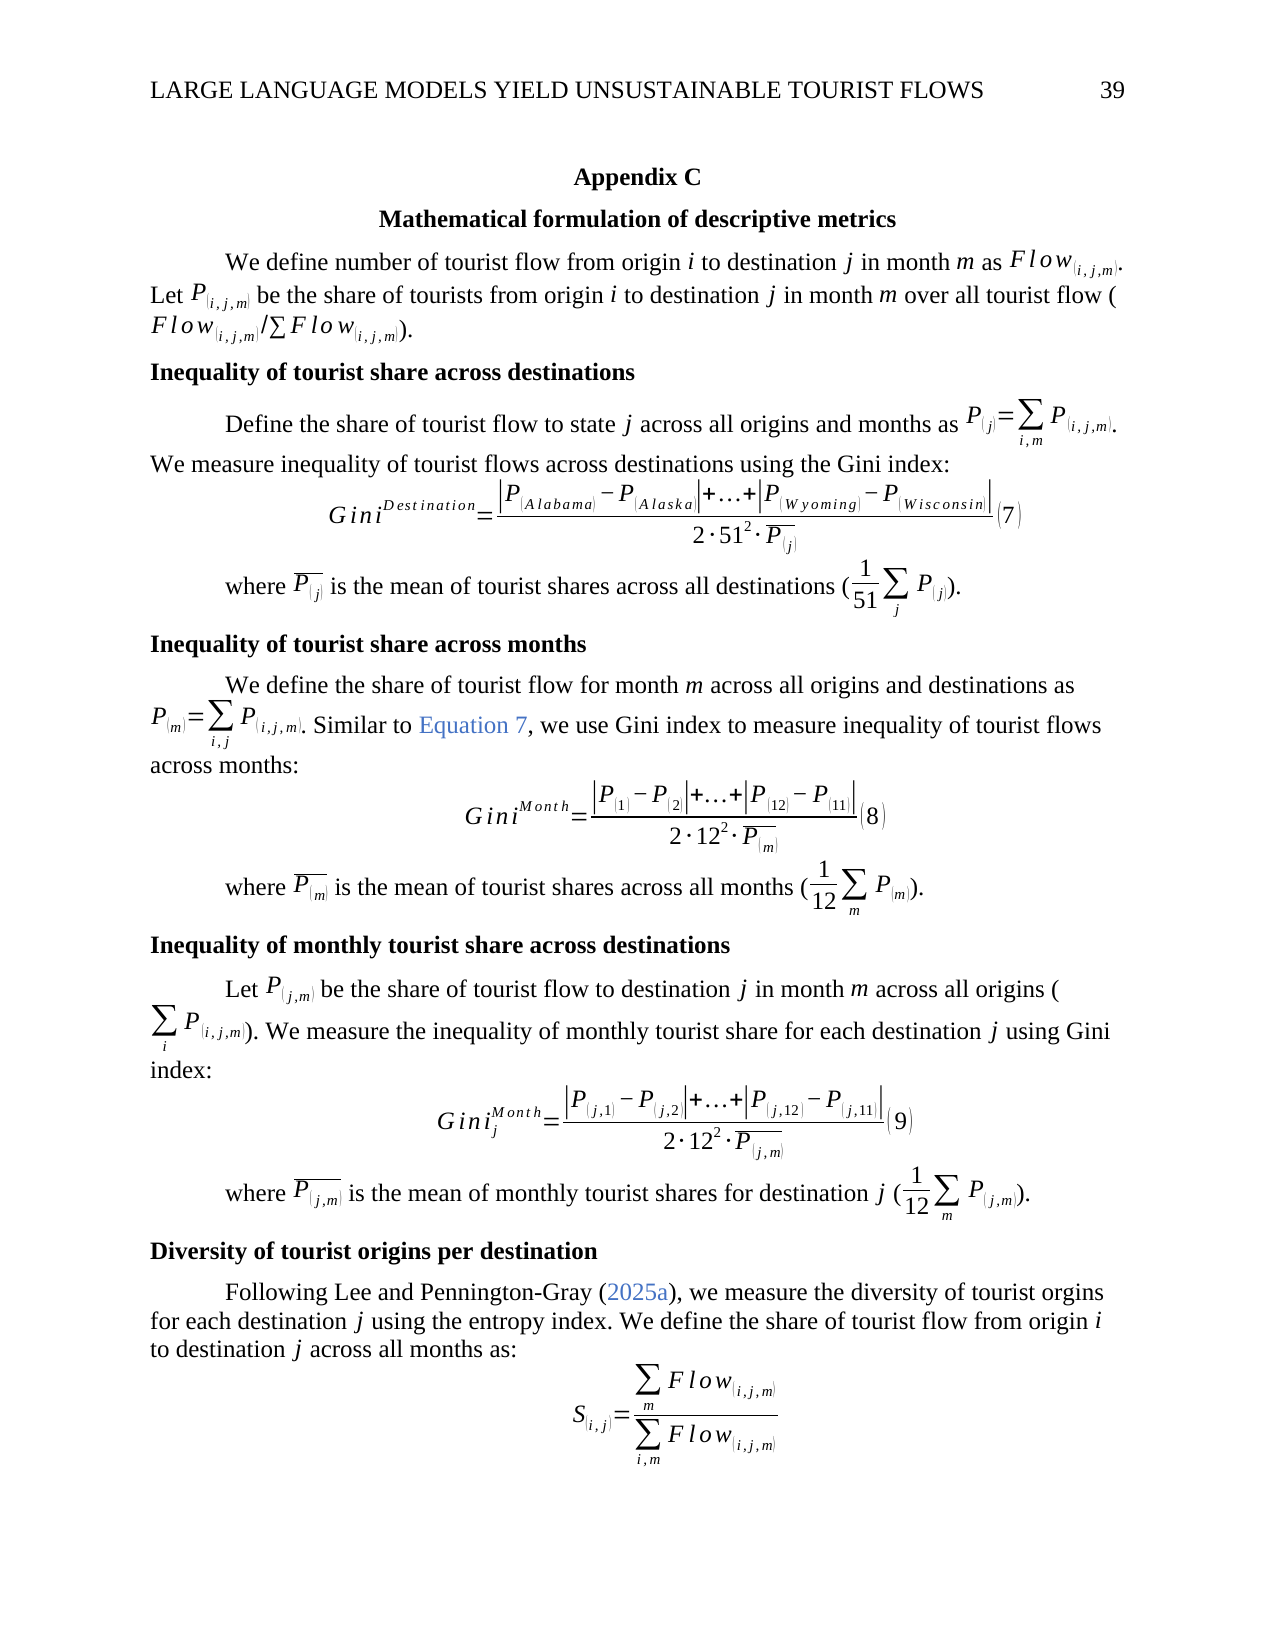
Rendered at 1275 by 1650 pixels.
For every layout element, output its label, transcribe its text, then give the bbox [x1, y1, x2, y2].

subtitle Inequality of tourist share across months [150, 629, 1125, 658]
subtitle Appendix C [150, 162, 1125, 191]
text where is the mean of monthly tourist shares for destination (). [150, 1161, 1125, 1223]
text Define the share of tourist flow to state across all origins and months as . We measure inequality of tourist flows across destinations using the Gini index: [150, 398, 1125, 478]
subtitle Inequality of monthly tourist share across destinations [150, 930, 1125, 959]
subtitle Inequality of tourist share across destinations [150, 357, 1125, 386]
text We define number of tourist flow from origin to destination in month as . Let be the share of tourists from origin to destination in month over all tourist flow (). [150, 245, 1125, 345]
text where is the mean of tourist shares across all months (). [150, 856, 1125, 918]
text Following Lee and Pennington-Gray (2025a), we measure the diversity of tourist orgins for each destination using the entropy index. We define the share of tourist flow from origin to destination across all months as: [150, 1277, 1125, 1363]
text Let be the share of tourist flow to destination in month across all origins (). We measure the inequality of monthly tourist share for each destination using Gini index: [150, 972, 1125, 1084]
text We define the share of tourist flow for month across all origins and destinations as . Similar to Equation 7, we use Gini index to measure inequality of tourist flows across months: [150, 671, 1125, 779]
text where is the mean of tourist shares across all destinations (). [150, 555, 1125, 617]
subtitle Mathematical formulation of descriptive metrics [150, 204, 1125, 232]
subtitle Diversity of tourist origins per destination [150, 1236, 1125, 1264]
